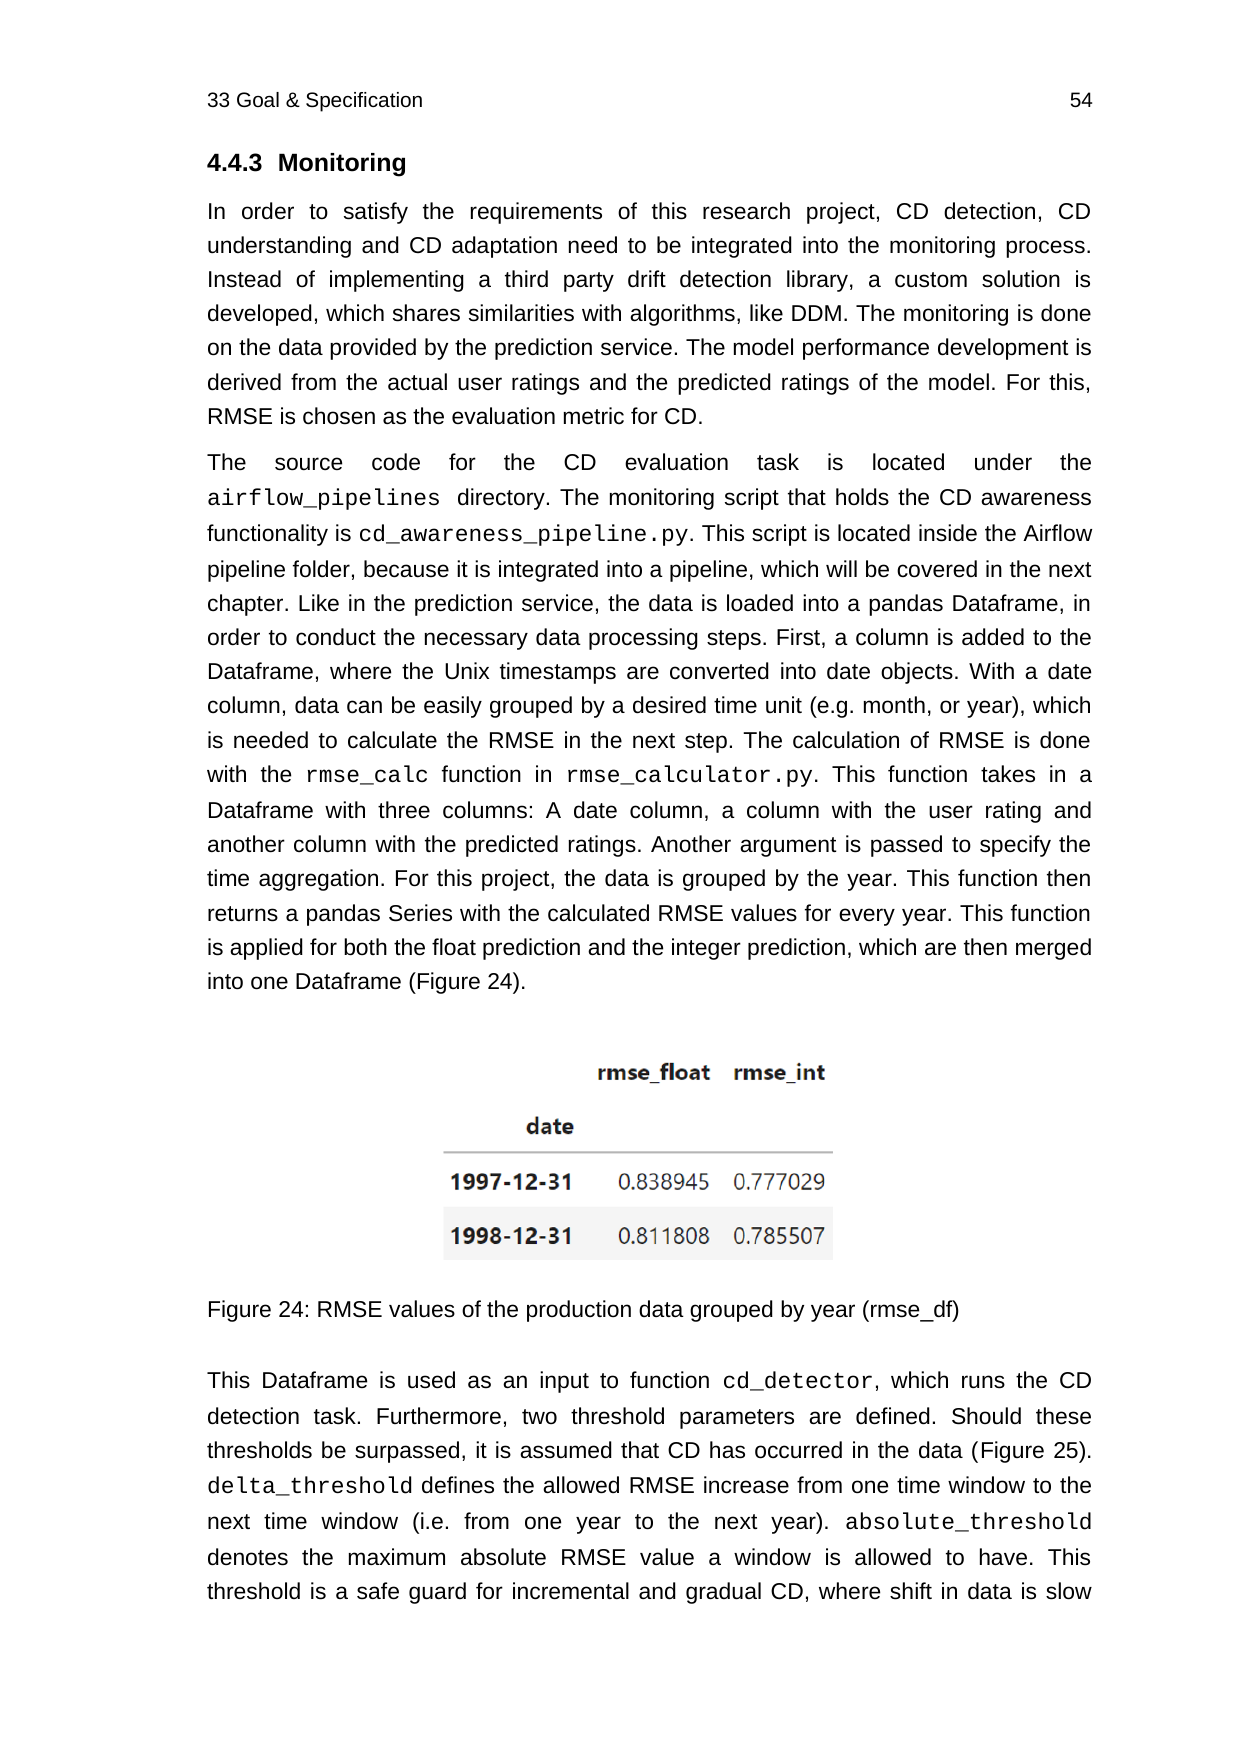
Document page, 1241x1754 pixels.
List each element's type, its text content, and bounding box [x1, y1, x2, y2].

subtitle Monitoring [207, 148, 1092, 177]
text In order to satisfy the requirements of this research project, CD detection, CD understanding and CD adaptation need to be integrated into the monitoring process. Instead of implementing a third party drift detection library, a custom solution is developed, which shares similarities with algorithms, like DDM. The monitoring is done on the data provided by the prediction service. The model performance development is derived from the actual user ratings and the predicted ratings of the model. For this, RMSE is chosen as the evaluation metric for CD. [207, 198, 1092, 429]
picture [206, 1014, 1093, 1276]
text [207, 1367, 1092, 1604]
